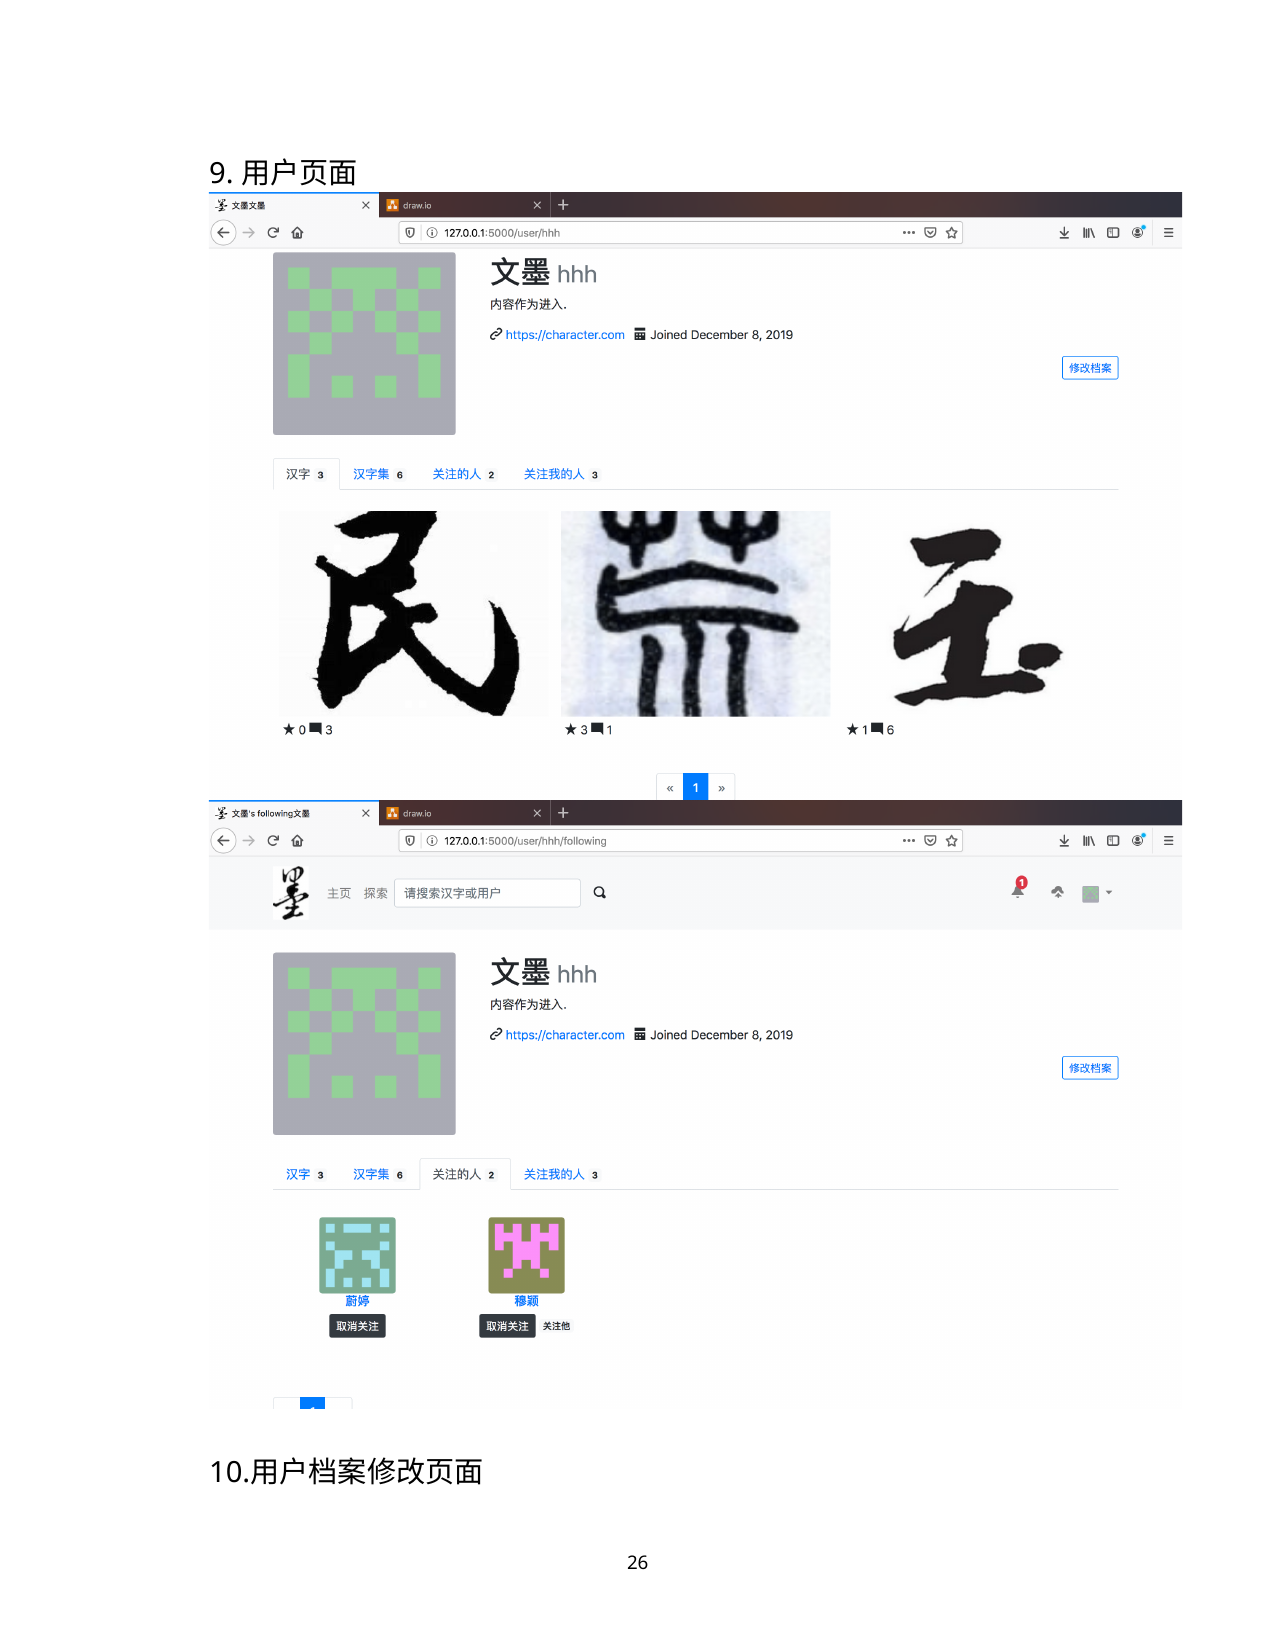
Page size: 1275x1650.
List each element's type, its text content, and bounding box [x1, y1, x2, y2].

picture [208, 192, 1183, 1409]
text 9. 用户页面 [209, 150, 1125, 192]
text 10.用户档案修改页面 [209, 1448, 1125, 1491]
